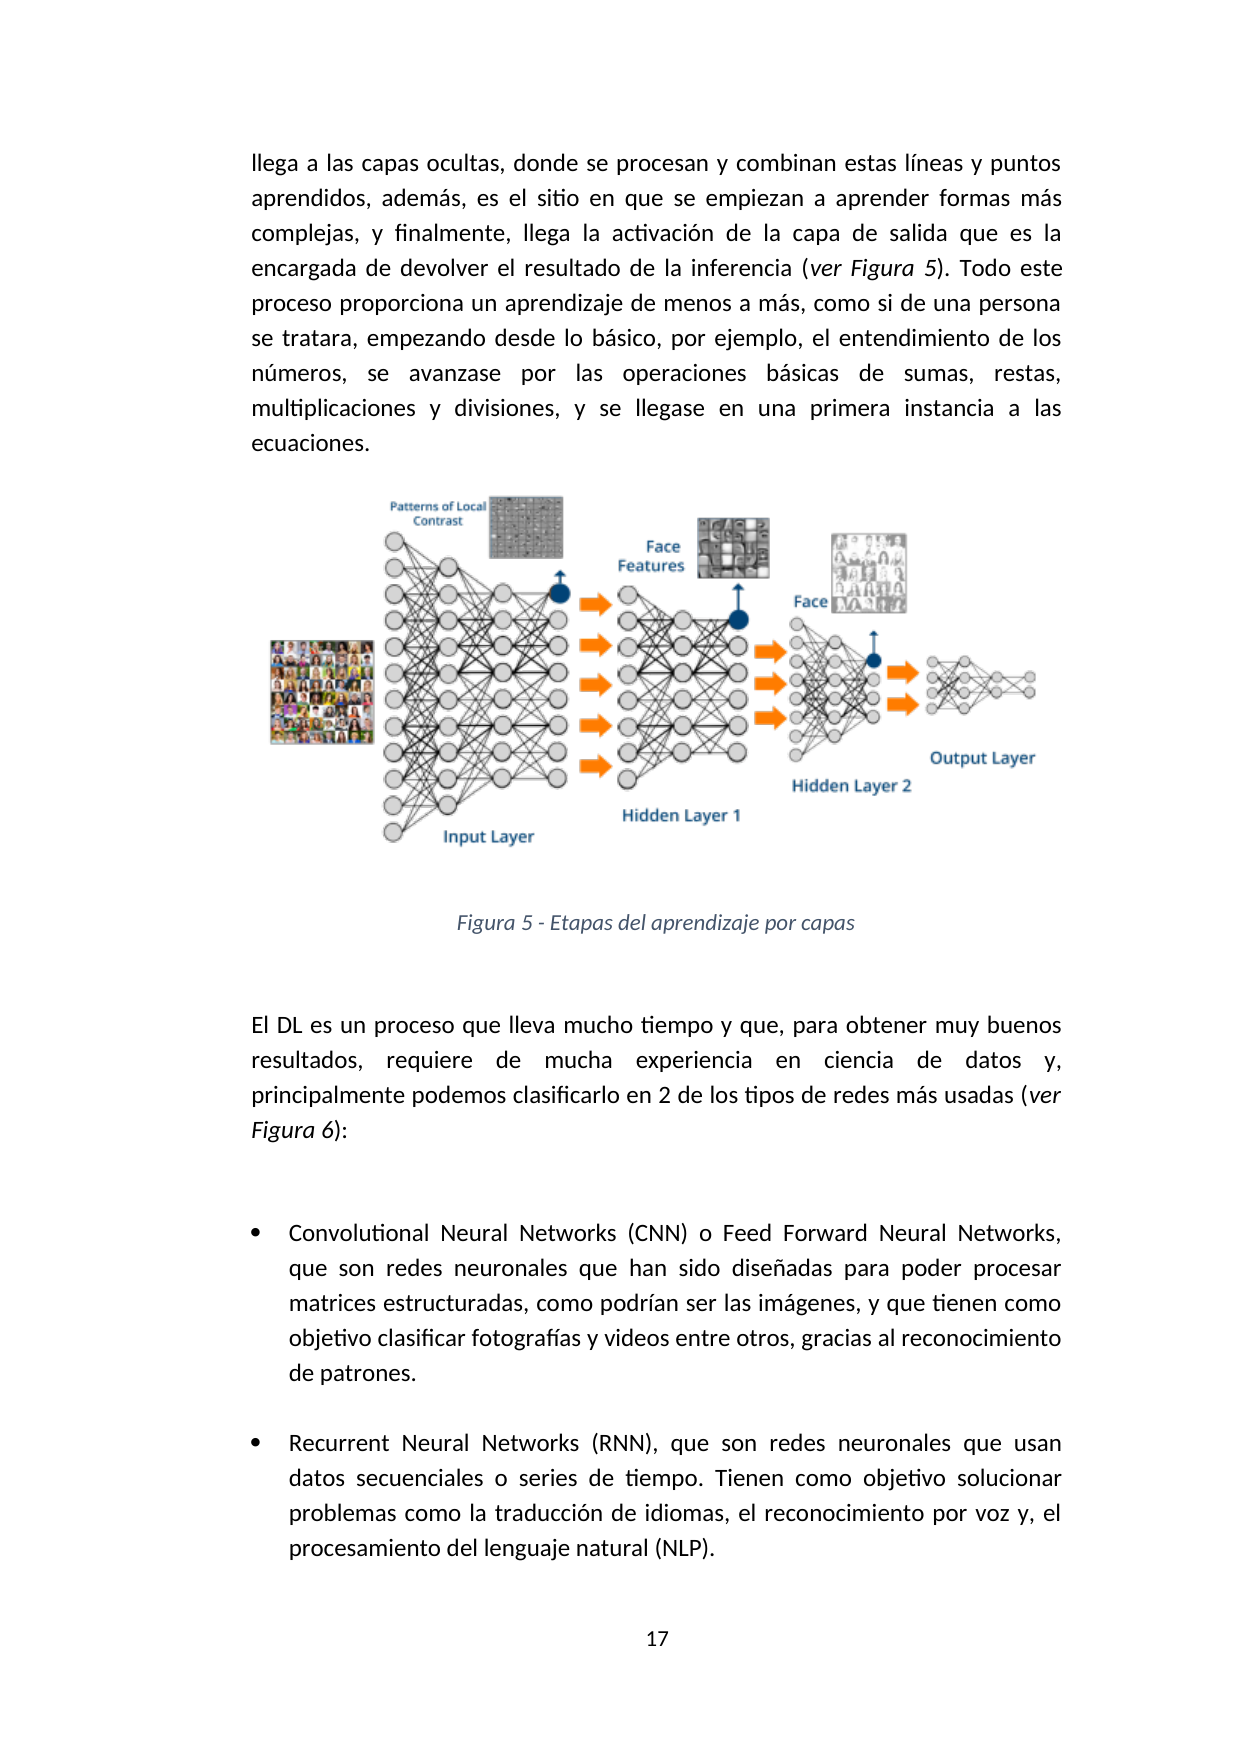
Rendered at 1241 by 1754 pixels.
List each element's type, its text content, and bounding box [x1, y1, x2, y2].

list Recurrent Neural Networks (RNN), que son redes neuronales que usan datos secuenciales o series de tiempo. Tienen como objetivo solucionar problemas como la traducción de idiomas, el reconocimiento por voz y, el procesamiento del lenguaje natural (NLP). [251, 1427, 1063, 1563]
picture [251, 479, 1049, 888]
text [251, 148, 1063, 458]
list Convolutional Neural Networks (CNN) o Feed Forward Neural Networks, que son redes neuronales que han sido diseñadas para poder procesar matrices estructuradas, como podrían ser las imágenes, y que tienen como objetivo clasificar fotografías y videos entre otros, gracias al reconocimiento de patrones. [251, 1217, 1063, 1388]
text El DL es un proceso que lleva mucho tiempo y que, para obtener muy buenos resultados, requiere de mucha experiencia en ciencia de datos y, principalmente podemos clasificarlo en 2 de los tipos de redes más usadas (ver Figura 6): [251, 1009, 1063, 1144]
text Figura - Etapas del aprendizaje por capas [251, 908, 1063, 936]
